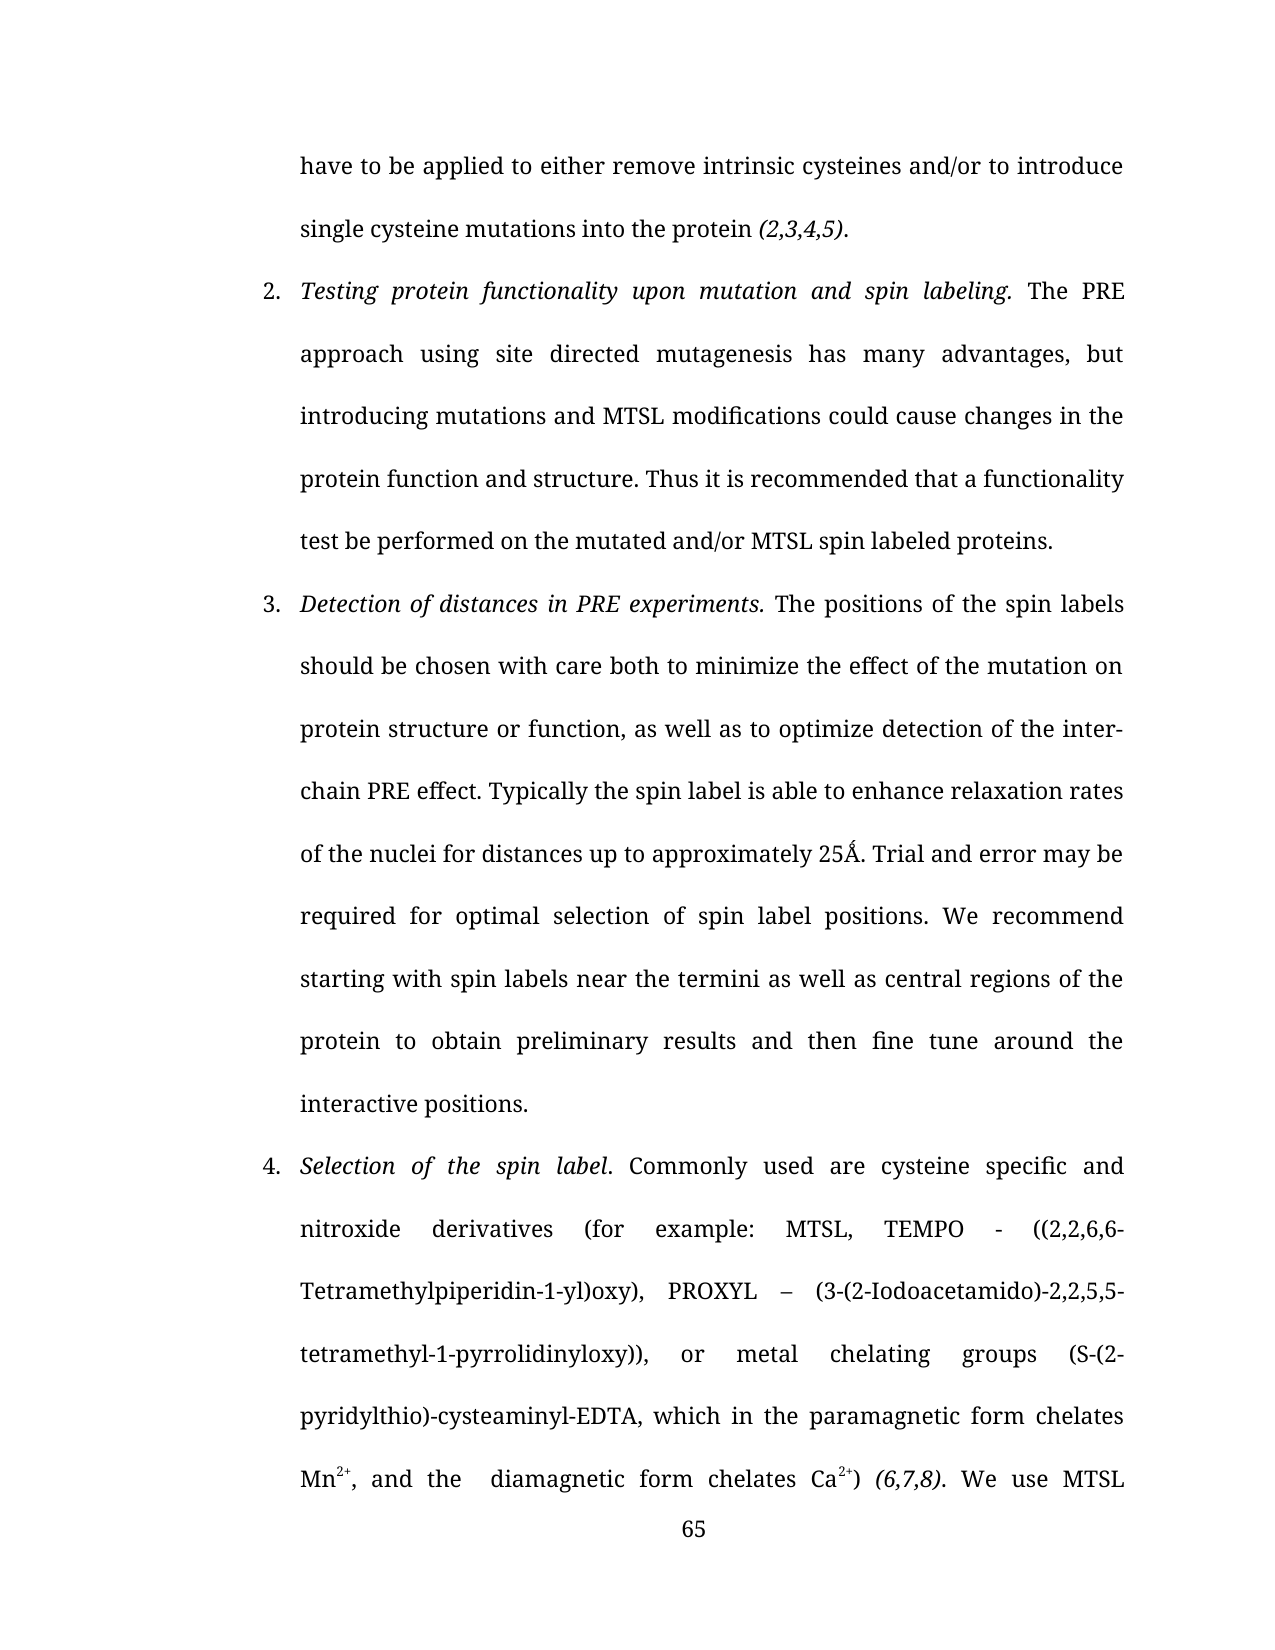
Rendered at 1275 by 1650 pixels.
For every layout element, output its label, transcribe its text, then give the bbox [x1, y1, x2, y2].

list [262, 1150, 1125, 1494]
list Testing protein functionality upon mutation and spin labeling. The PRE approach using site directed mutagenesis has many advantages, but introducing mutations and MTSL modifications could cause changes in the protein function and structure. Thus it is recommended that a functionality test be performed on the mutated and/or MTSL spin labeled proteins. [262, 275, 1125, 556]
list Detection of distances in PRE experiments. The positions of the spin labels should be chosen with care both to minimize the effect of the mutation on protein structure or function, as well as to optimize detection of the inter-chain PRE effect. Typically the spin label is able to enhance relaxation rates of the nuclei for distances up to approximately 25Ǻ. Trial and error may be required for optimal selection of spin label positions. We recommend starting with spin labels near the termini as well as central regions of the protein to obtain preliminary results and then fine tune around the interactive positions. [262, 587, 1125, 1119]
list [262, 150, 1125, 244]
